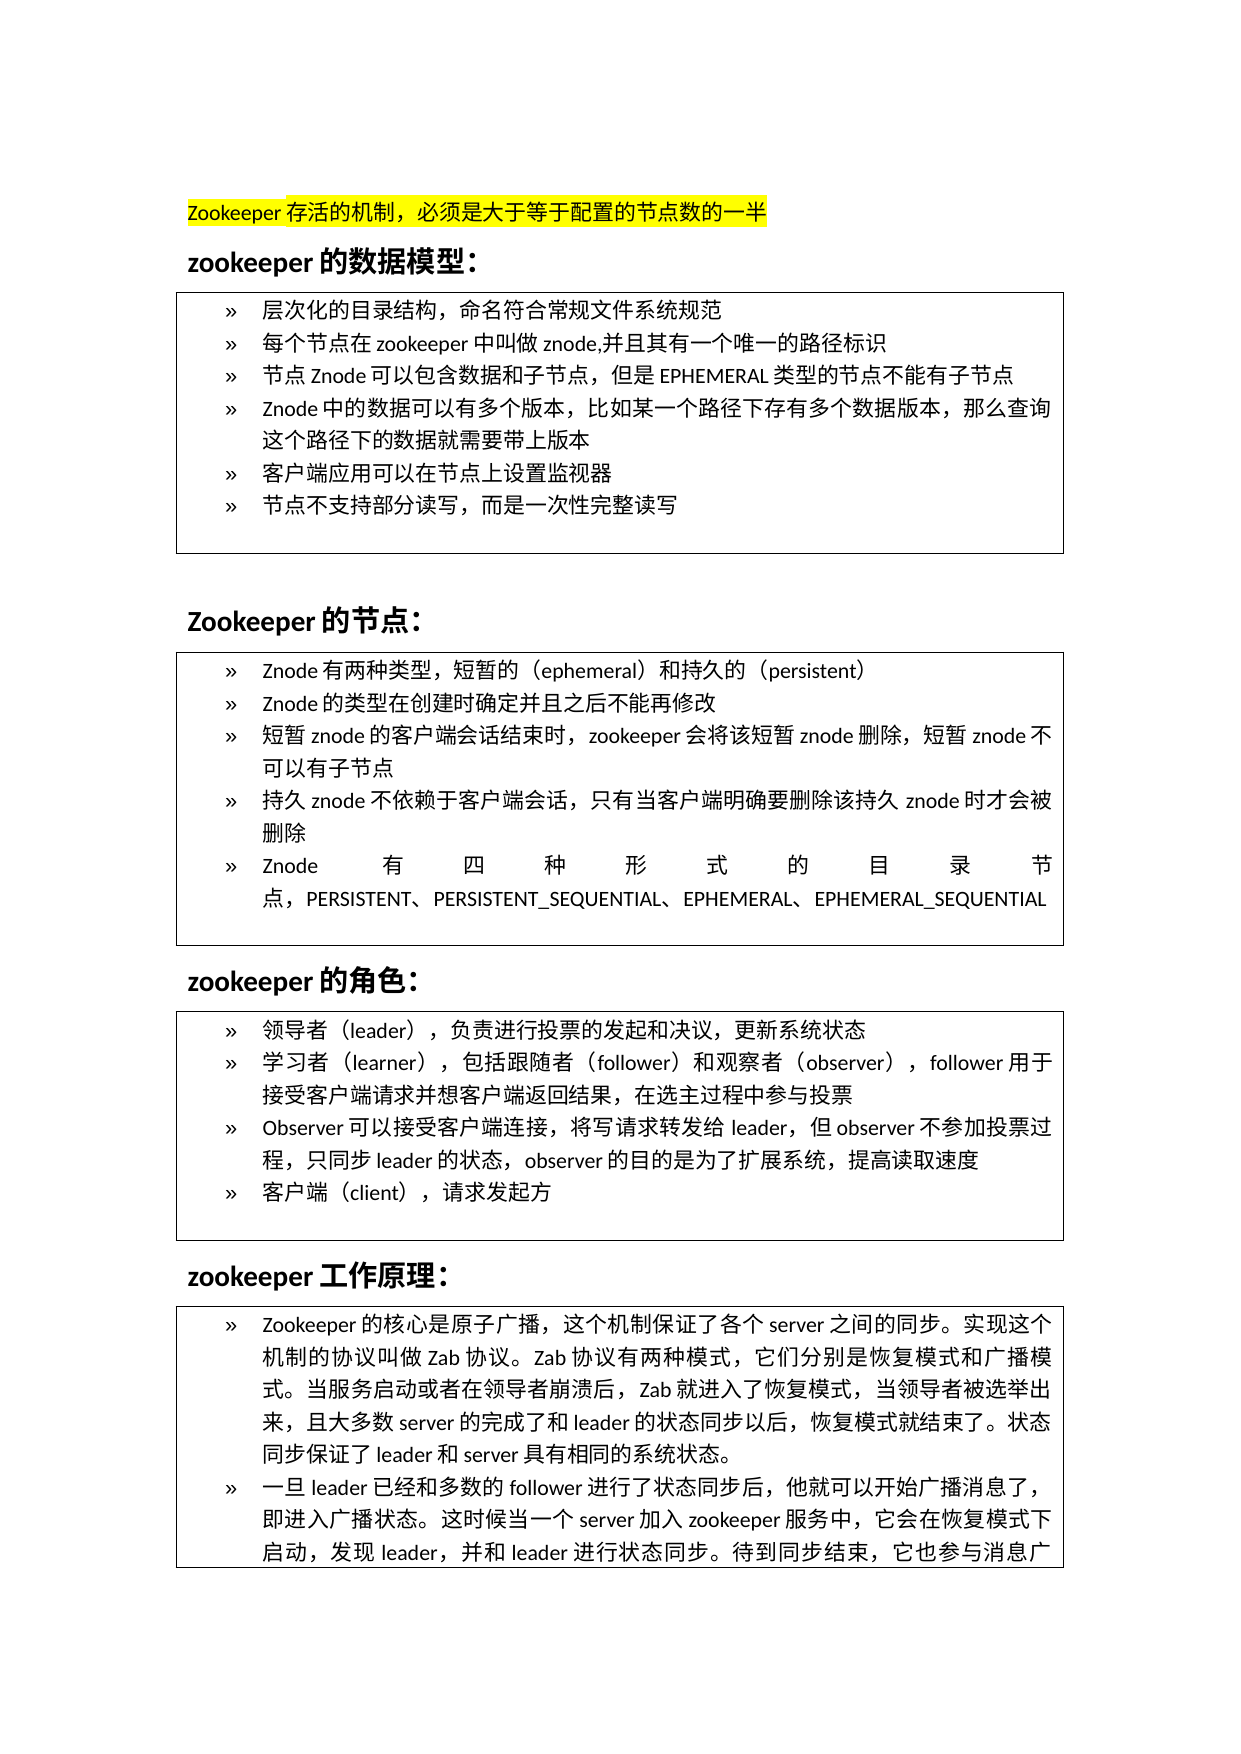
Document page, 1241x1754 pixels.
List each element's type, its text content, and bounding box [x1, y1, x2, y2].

text Zookeeper存活的机制，必须是大于等于配置的节点数的一半 [187, 194, 1053, 227]
table_header Znode有两种类型，短暂的（ephemeral）和持久的（persistent） Znode的类型在创建时确定并且之后不能再修改 短暂znode的客户端会话结束时，zookeeper会将该短暂znode删除，短暂znode不可以有子节点 持久znode不依赖于客户端会话，只有当客户端明确要删除该持久znode时才会被删除 Znode有四种形式的目录节点，PERSISTENT、PERSISTENT_SEQUENTIAL、EPHEMERAL、EPHEMERAL_SEQUENTIAL [177, 653, 1063, 945]
text zookeeper的数据模型： [187, 227, 1053, 292]
text Zookeeper的节点： [187, 587, 1053, 652]
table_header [177, 1307, 1063, 1567]
text zookeeper的角色： [187, 946, 1053, 1011]
text zookeeper工作原理： [187, 1241, 1053, 1306]
table_header 领导者（leader），负责进行投票的发起和决议，更新系统状态 学习者（learner），包括跟随者（follower）和观察者（observer），follower用于接受客户端请求并想客户端返回结果，在选主过程中参与投票 Observer可以接受客户端连接，将写请求转发给leader，但observer不参加投票过程，只同步leader的状态，observer的目的是为了扩展系统，提高读取速度 客户端（client），请求发起方 [177, 1012, 1063, 1240]
table_header 层次化的目录结构，命名符合常规文件系统规范 每个节点在zookeeper中叫做znode,并且其有一个唯一的路径标识 节点Znode可以包含数据和子节点，但是EPHEMERAL类型的节点不能有子节点 Znode中的数据可以有多个版本，比如某一个路径下存有多个数据版本，那么查询这个路径下的数据就需要带上版本 客户端应用可以在节点上设置监视器 节点不支持部分读写，而是一次性完整读写 [177, 293, 1063, 553]
